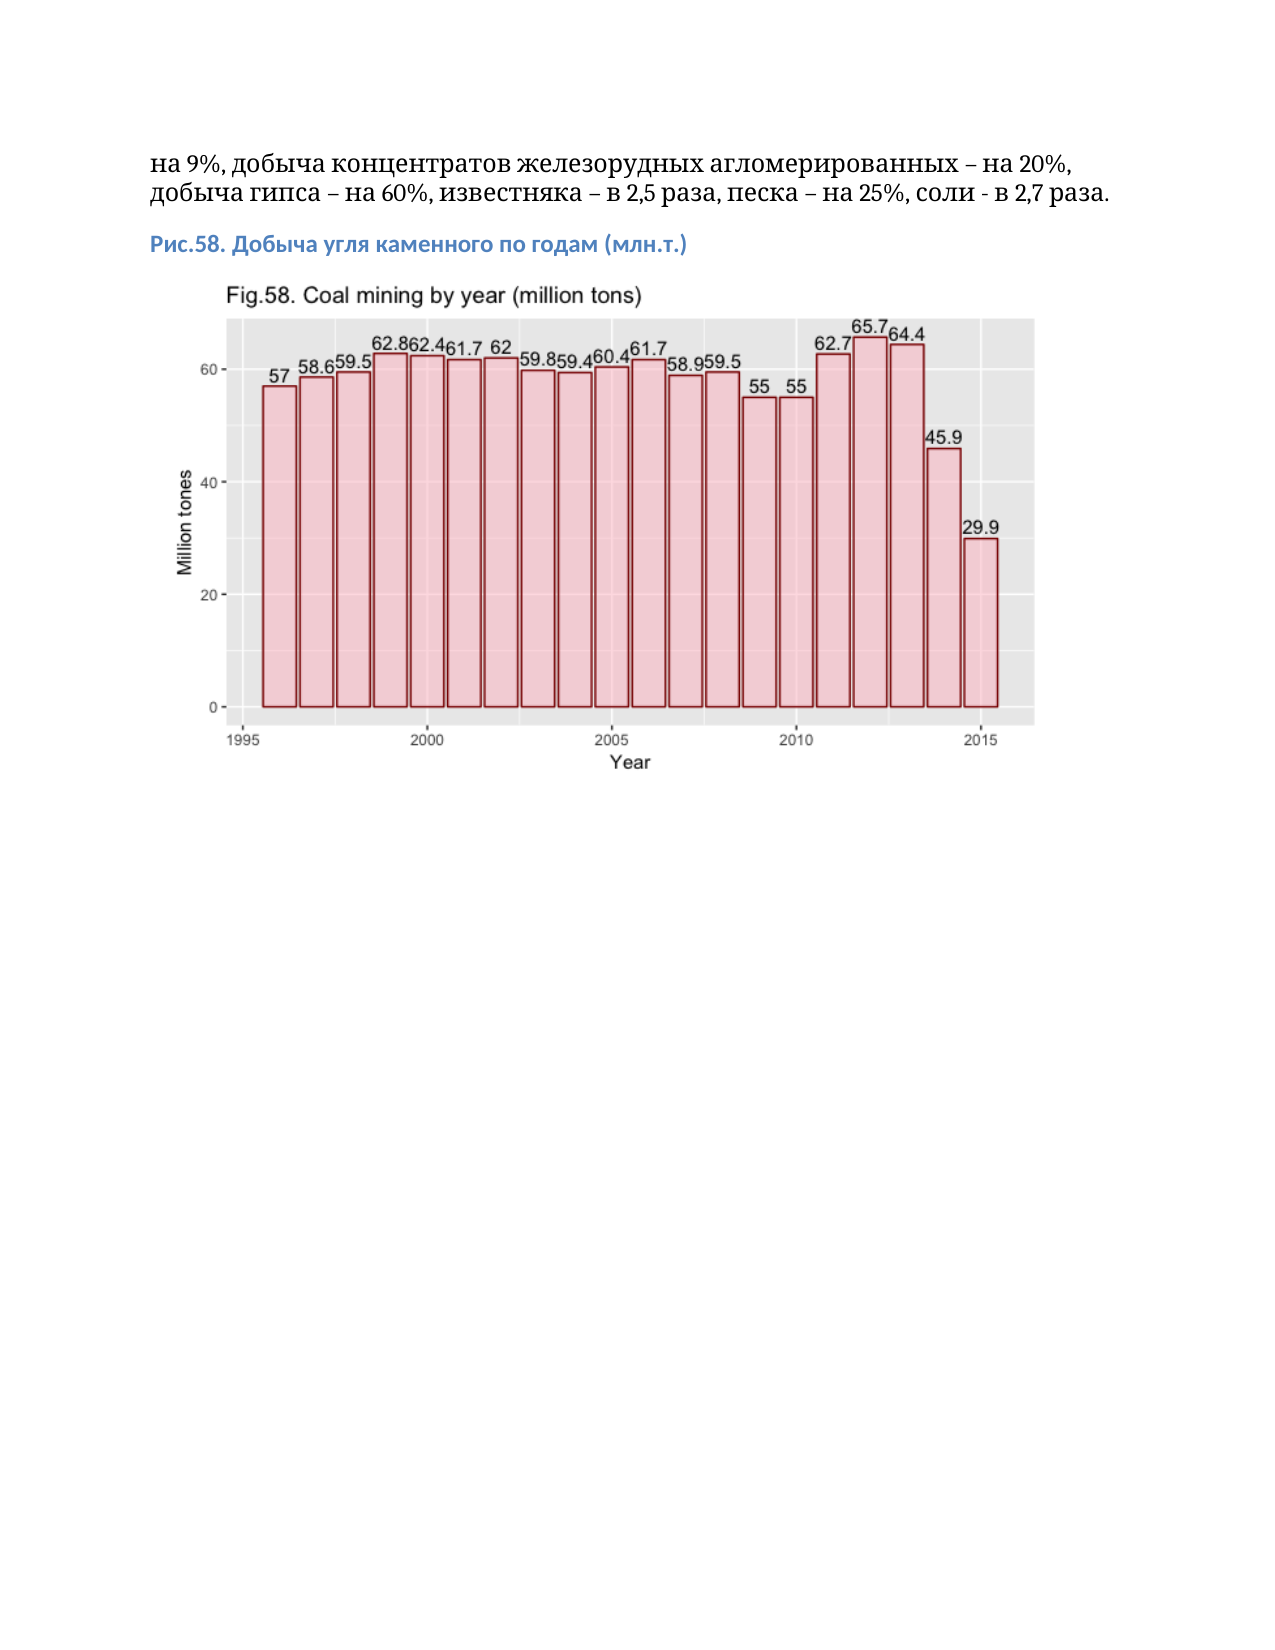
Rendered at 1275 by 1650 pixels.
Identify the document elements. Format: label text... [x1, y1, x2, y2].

picture [168, 277, 1044, 778]
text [150, 150, 1125, 207]
subtitle Рис.58. Добыча угля каменного по годам (млн.т.) [150, 228, 1125, 259]
